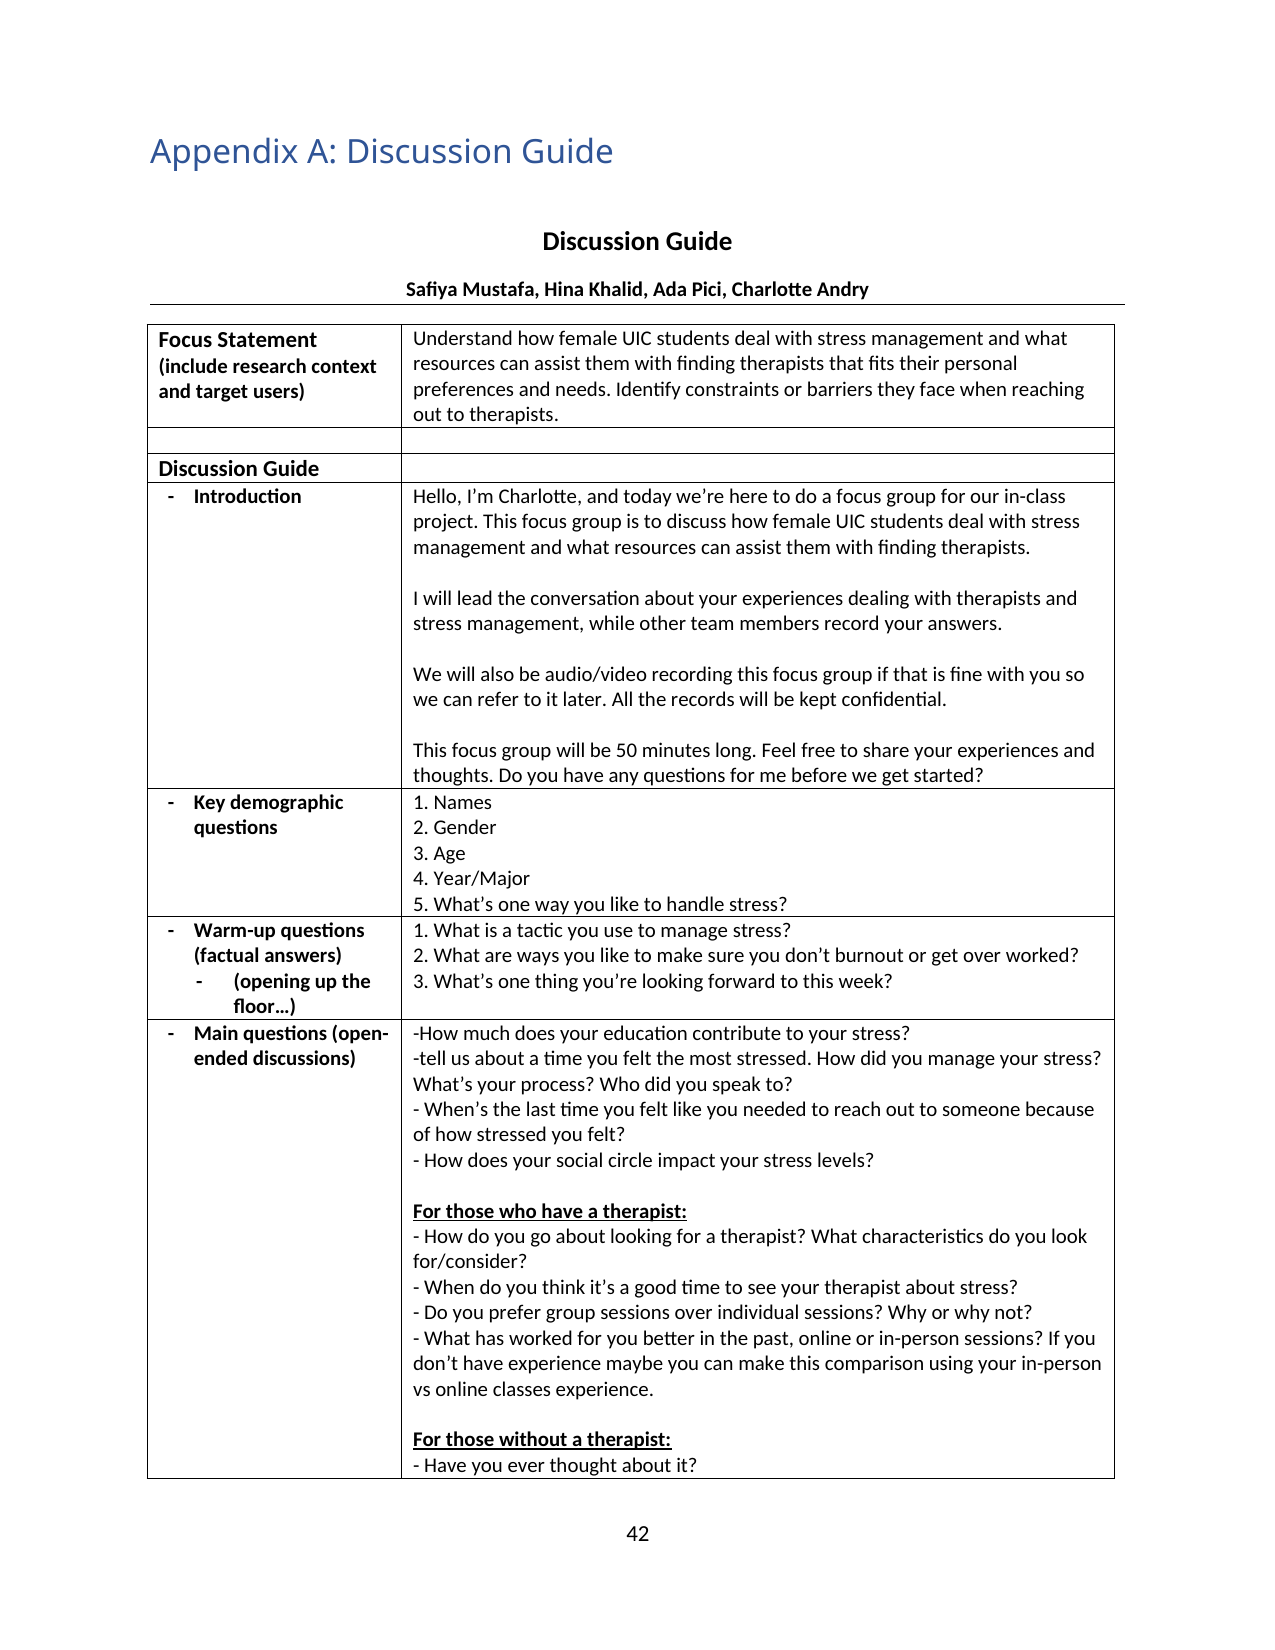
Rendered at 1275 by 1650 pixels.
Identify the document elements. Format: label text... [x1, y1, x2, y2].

table_cell Hello, I’m Charlotte, and today we’re here to do a focus group for our in-class project. This focus group is to discuss how female UIC students deal with stress management and what resources can assist them with finding therapists. I will lead the conversation about your experiences dealing with therapists and stress management, while other team members record your answers. We will also be audio/video recording this focus group if that is fine with you so we can refer to it later. All the records will be kept confidential. This focus group will be 50 minutes long. Feel free to share your experiences and thoughts. Do you have any questions for me before we get started? [402, 483, 1114, 788]
table_cell Introduction [148, 483, 401, 788]
text Safiya Mustafa, Hina Khalid, Ada Pici, Charlotte Andry [150, 276, 1125, 304]
subtitle Appendix A: Discussion Guide [150, 128, 1125, 173]
table_cell [148, 428, 401, 453]
table_cell 1. Names 2. Gender 3. Age 4. Year/Major 5. What’s one way you like to handle stress? [402, 789, 1114, 916]
table_cell Discussion Guide [148, 454, 401, 482]
table_header Focus Statement (include research context and target users) [148, 325, 401, 427]
table_cell [402, 428, 1114, 453]
table_cell Key demographic questions [148, 789, 401, 916]
table_cell 1. What is a tactic you use to manage stress? 2. What are ways you like to make sure you don’t burnout or get over worked? 3. What’s one thing you’re looking forward to this week? [402, 917, 1114, 1019]
text Discussion Guide [150, 224, 1125, 257]
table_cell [148, 1020, 401, 1477]
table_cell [402, 1020, 1114, 1477]
table_cell Warm-up questions (factual answers) (opening up the floor…) [148, 917, 401, 1019]
table_header Understand how female UIC students deal with stress management and what resources can assist them with finding therapists that fits their personal preferences and needs. Identify constraints or barriers they face when reaching out to therapists. [402, 325, 1114, 427]
table_cell [402, 454, 1114, 482]
